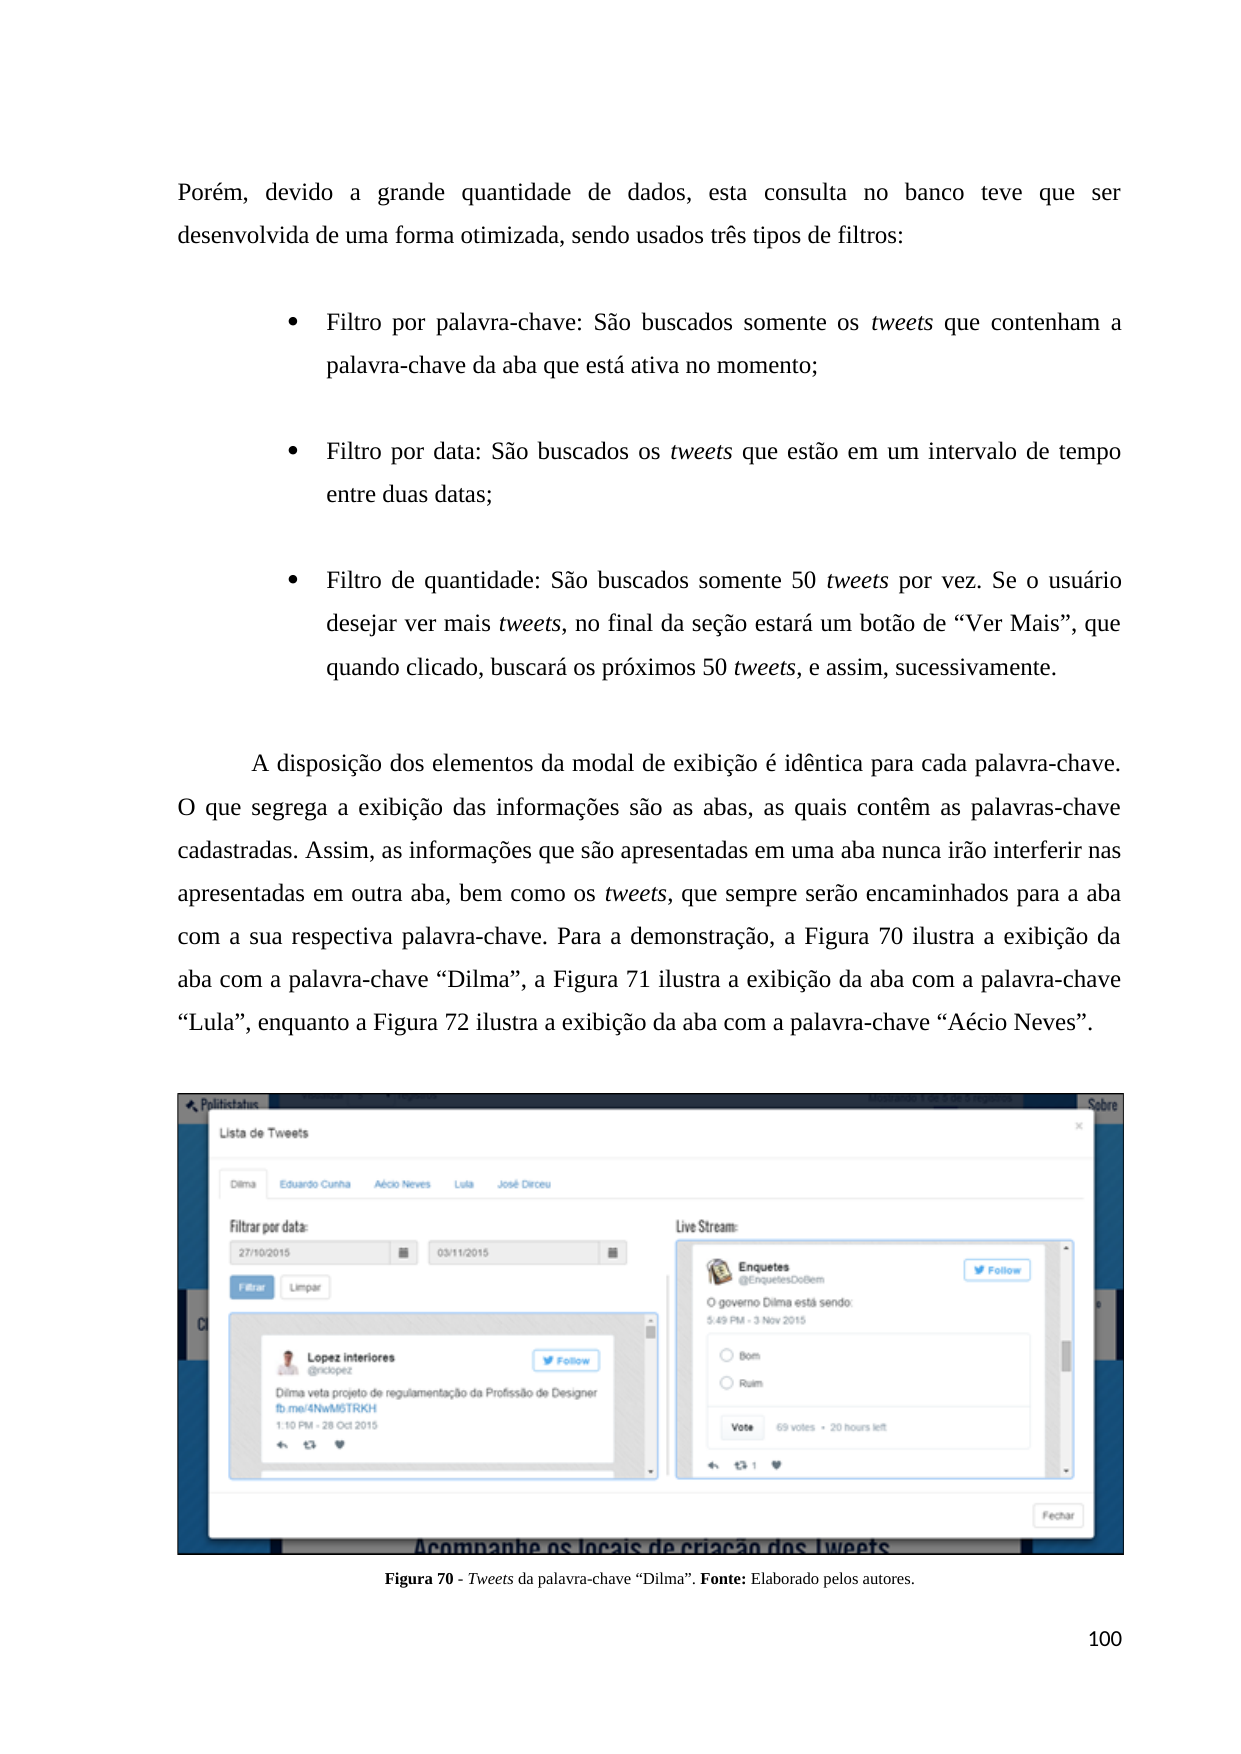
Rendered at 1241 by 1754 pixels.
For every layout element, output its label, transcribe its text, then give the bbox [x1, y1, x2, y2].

list Filtro por palavra-chave: São buscados somente os tweets que contenham a palavra-chave da aba que está ativa no momento; [288, 307, 1122, 378]
picture [177, 1093, 1124, 1555]
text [177, 177, 1122, 249]
list Filtro de quantidade: São buscados somente 50 tweets por vez. Se o usuário desejar ver mais tweets, no final da seção estará um botão de “Ver Mais”, que quando clicado, buscará os próximos 50 tweets, e assim, sucessivamente. [288, 565, 1122, 680]
text A disposição dos elementos da modal de exibição é idêntica para cada palavra-chave. O que segrega a exibição das informações são as abas, as quais contêm as palavras-chave cadastradas. Assim, as informações que são apresentadas em uma aba nunca irão interferir nas apresentadas em outra aba, bem como os tweets, que sempre serão encaminhados para a aba com a sua respectiva palavra-chave. Para a demonstração, a Figura 70 ilustra a exibição da aba com a palavra-chave “Dilma”, a Figura 71 ilustra a exibição da aba com a palavra-chave “Lula”, enquanto a Figura 72 ilustra a exibição da aba com a palavra-chave “Aécio Neves”. [177, 748, 1122, 1036]
list Filtro por data: São buscados os tweets que estão em um intervalo de tempo entre duas datas; [288, 436, 1122, 508]
text Figura 70 - Tweets da palavra-chave “Dilma”. Fonte: Elaborado pelos autores. [177, 1568, 1122, 1588]
